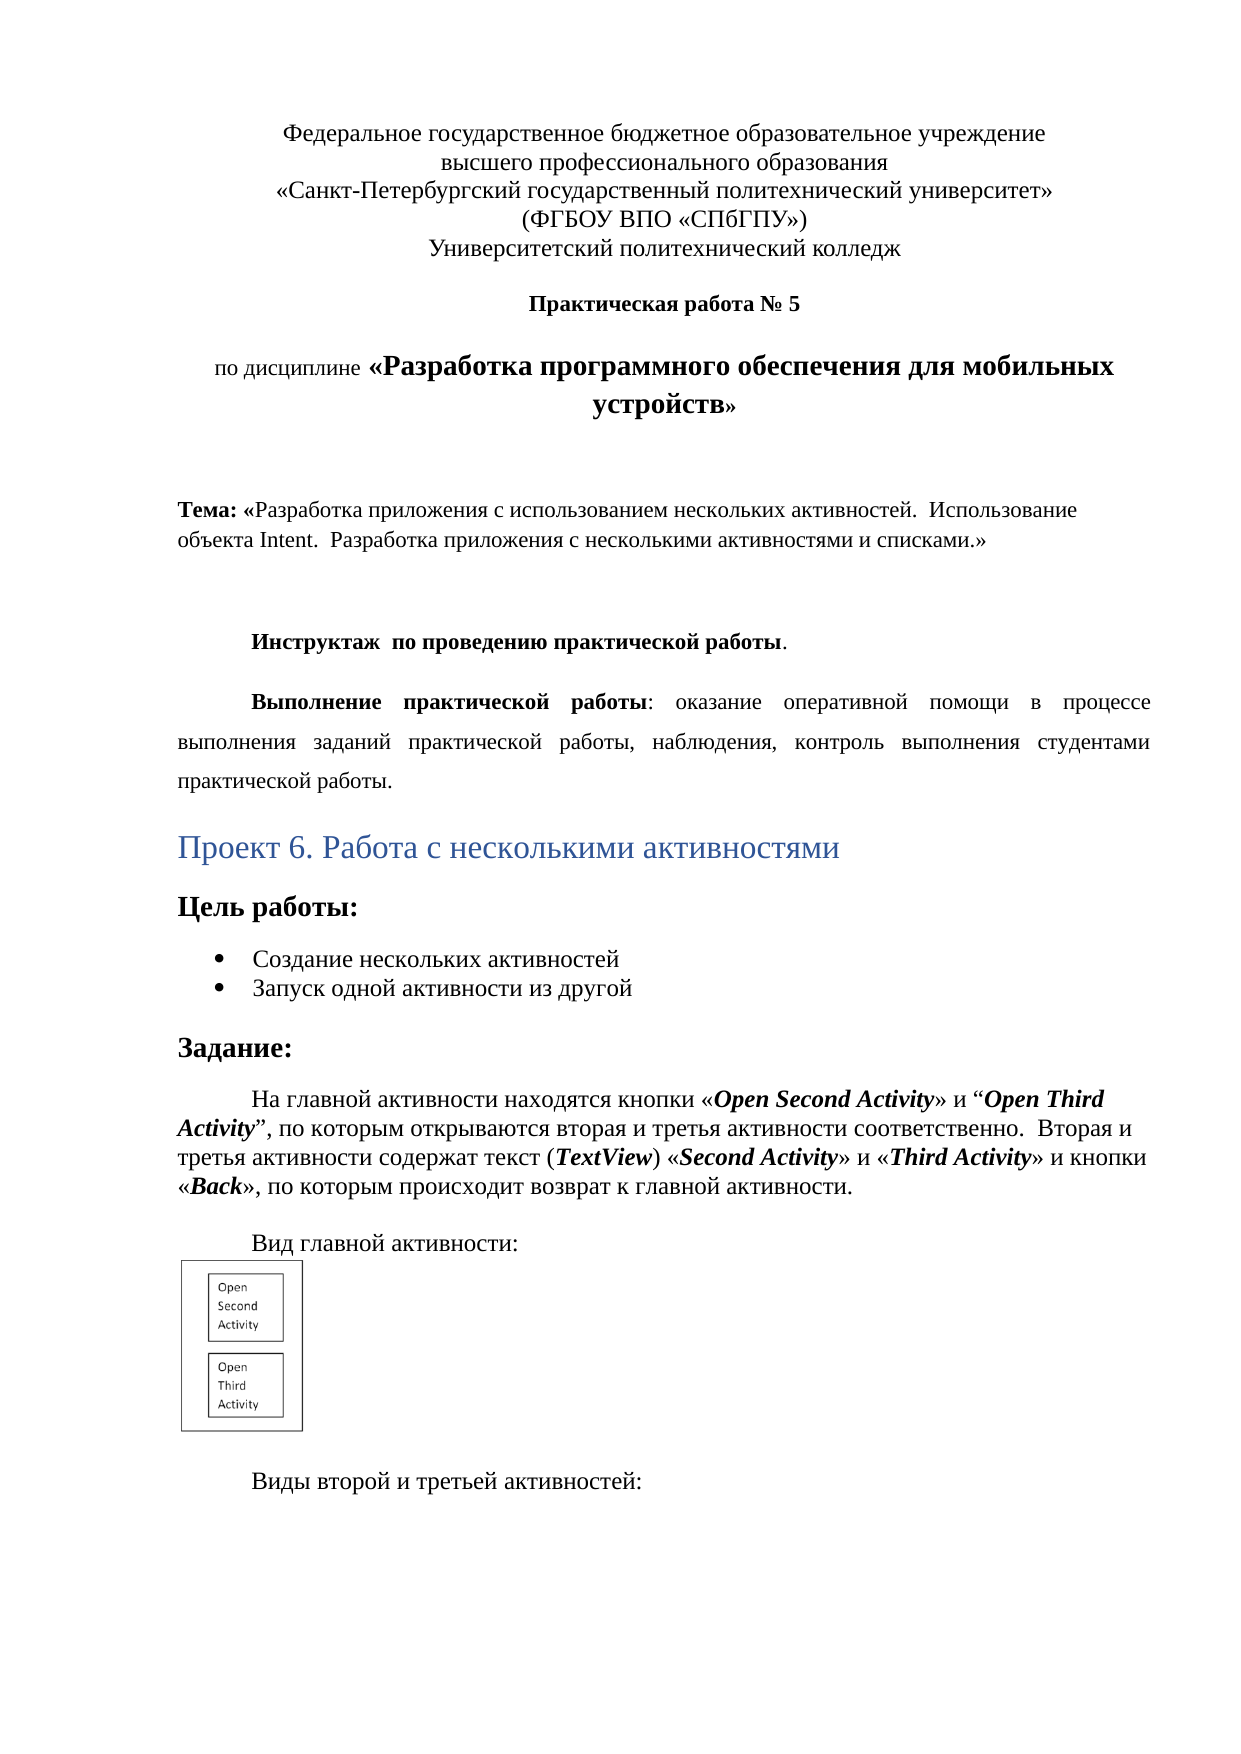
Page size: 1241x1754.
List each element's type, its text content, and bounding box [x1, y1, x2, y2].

list Создание нескольких активностей [215, 944, 1152, 973]
list Запуск одной активности из другой [215, 973, 1152, 1001]
text Тема: «Разработка приложения с использованием нескольких активностей. Использование объекта Intent. Разработка приложения с несколькими активностями и списками.» [177, 496, 1152, 552]
text Задание: [177, 1030, 1152, 1064]
text по дисциплине «Разработка программного обеспечения для мобильных устройств» [177, 348, 1152, 420]
picture [177, 1257, 308, 1437]
text (ФГБОУ ВПО «СПбГПУ») [177, 204, 1152, 233]
subtitle Проект 6. Работа с несколькими активностями [177, 827, 1152, 866]
text Цель работы: [177, 889, 1152, 923]
text Инструктаж по проведению практической работы. [177, 628, 1152, 654]
text Выполнение практической работы: оказание оперативной помощи в процессе выполнения заданий практической работы, наблюдения, контроль выполнения студентами практической работы. [177, 688, 1152, 793]
text На главной активности находятся кнопки «Open Second Activity» и “Open Third Activity”, по которым открываются вторая и третья активности соответственно. Вторая и третья активности содержат текст (TextView) «Second Activity» и «Third Activity» и кнопки «Back», по которым происходит возврат к главной активности. [177, 1084, 1152, 1199]
text Федеральное государственное бюджетное образовательное учреждение [177, 118, 1152, 147]
text Вид главной активности: [177, 1228, 1152, 1257]
text Университетский политехнический колледж [177, 233, 1152, 262]
text «Санкт-Петербургский государственный политехнический университет» [177, 176, 1152, 204]
text Практическая работа № 5 [177, 290, 1152, 316]
text Виды второй и третьей активностей: [177, 1466, 1152, 1494]
text высшего профессионального образования [177, 147, 1152, 176]
